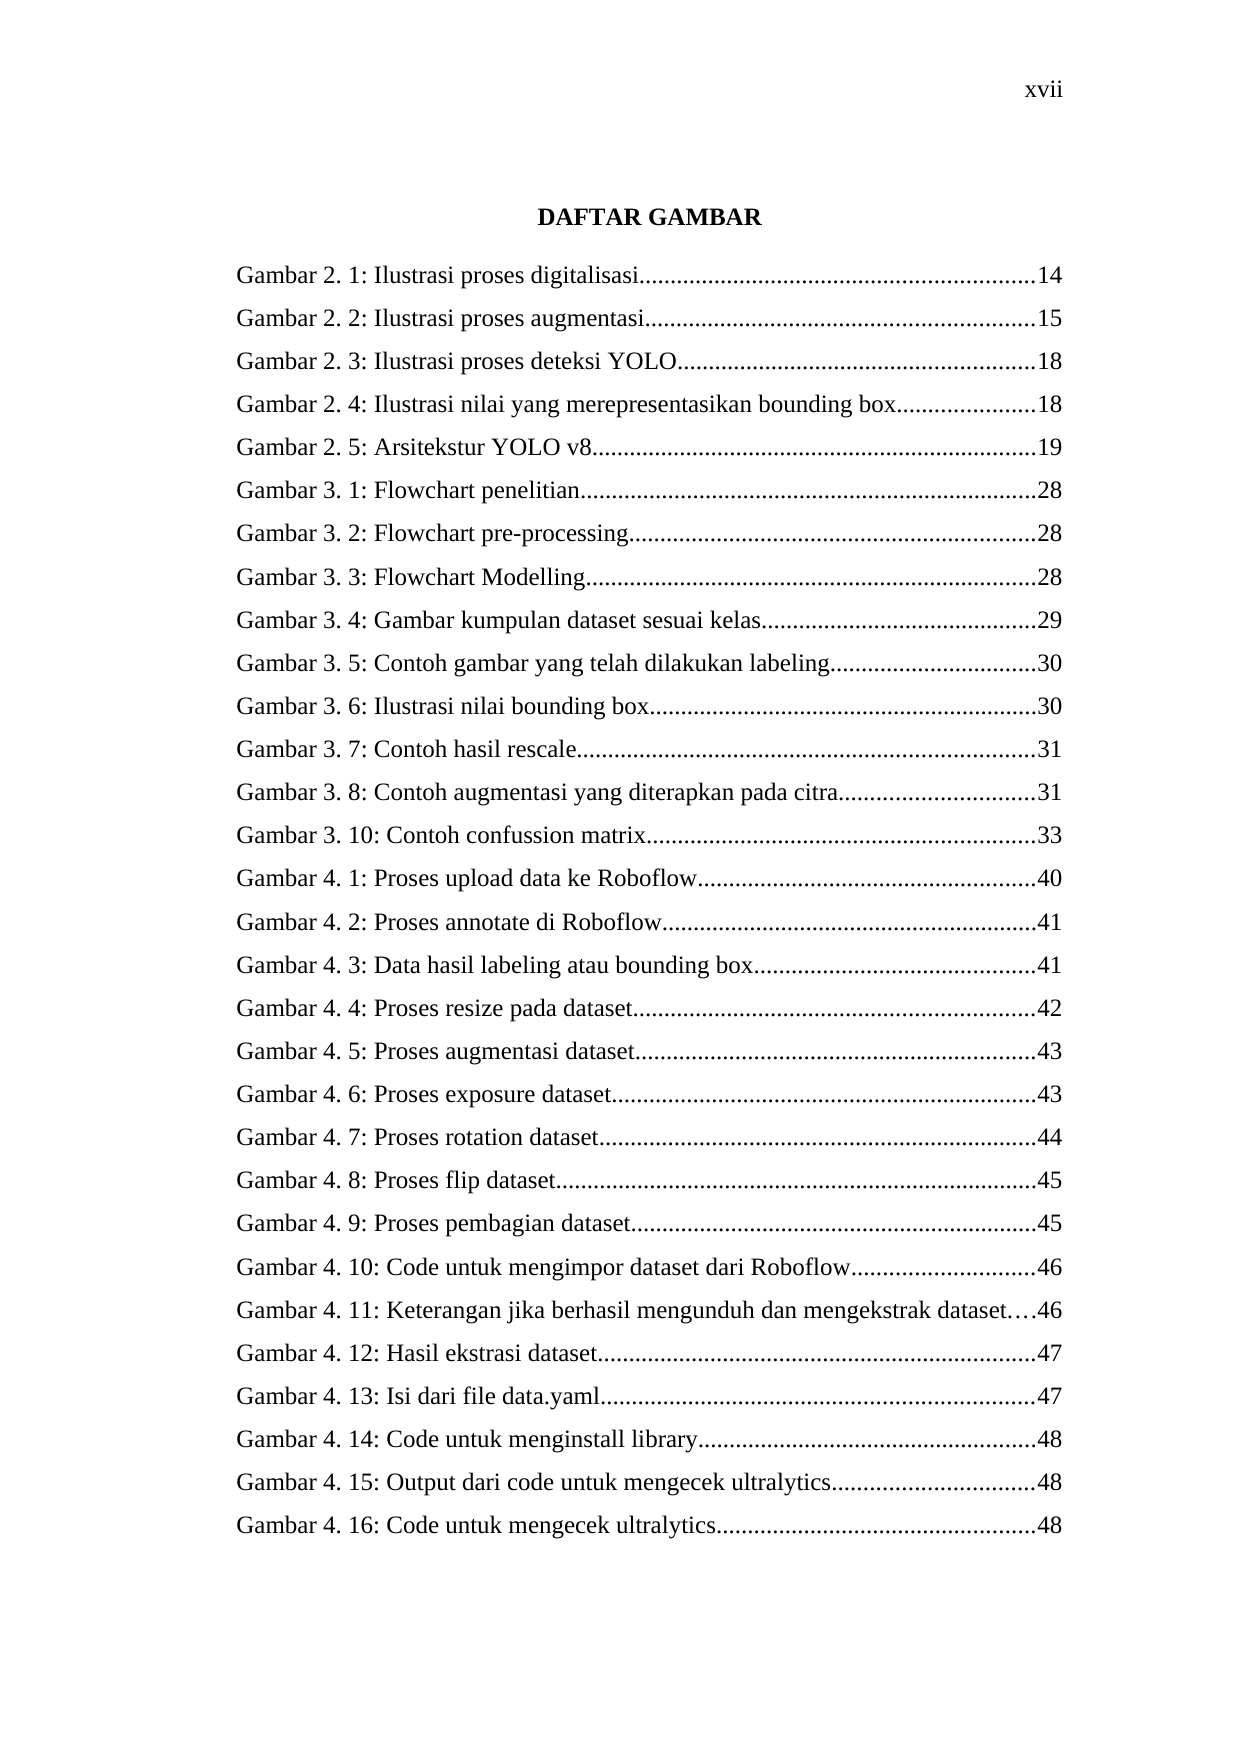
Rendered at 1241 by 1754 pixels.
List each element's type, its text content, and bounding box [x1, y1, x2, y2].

text Gambar 4. 10: Code untuk mengimpor dataset dari Roboflow 46 [236, 1252, 1063, 1280]
text Gambar 3. 4: Gambar kumpulan dataset sesuai kelas 29 [236, 605, 1063, 633]
text Gambar 3. 3: Flowchart Modelling 28 [236, 562, 1063, 590]
text Gambar 4. 14: Code untuk menginstall library 48 [236, 1424, 1063, 1453]
text Gambar 2. 5: Arsitekstur YOLO v8 19 [236, 432, 1063, 461]
text Gambar 3. 6: Ilustrasi nilai bounding box 30 [236, 691, 1063, 720]
text Gambar 4. 4: Proses resize pada dataset 42 [236, 993, 1063, 1022]
text Gambar 2. 1: Ilustrasi proses digitalisasi 14 [236, 260, 1063, 288]
text Gambar 3. 1: Flowchart penelitian 28 [236, 475, 1063, 504]
text Gambar 4. 5: Proses augmentasi dataset 43 [236, 1036, 1063, 1065]
text Gambar 4. 6: Proses exposure dataset 43 [236, 1079, 1063, 1108]
text Gambar 4. 12: Hasil ekstrasi dataset 47 [236, 1338, 1063, 1367]
text Gambar 3. 5: Contoh gambar yang telah dilakukan labeling 30 [236, 648, 1063, 677]
text Gambar 3. 7: Contoh hasil rescale 31 [236, 734, 1063, 763]
text Gambar 4. 11: Keterangan jika berhasil mengunduh dan mengekstrak dataset 46 [236, 1295, 1063, 1323]
text Gambar 4. 15: Output dari code untuk mengecek ultralytics 48 [236, 1467, 1063, 1496]
subtitle DAFTAR GAMBAR [236, 202, 1063, 231]
text Gambar 4. 9: Proses pembagian dataset 45 [236, 1208, 1063, 1237]
text Gambar 4. 13: Isi dari file data.yaml 47 [236, 1381, 1063, 1410]
text Gambar 3. 8: Contoh augmentasi yang diterapkan pada citra 31 [236, 777, 1063, 806]
text Gambar 2. 3: Ilustrasi proses deteksi YOLO 18 [236, 346, 1063, 375]
text Gambar 4. 7: Proses rotation dataset 44 [236, 1122, 1063, 1151]
text Gambar 2. 4: Ilustrasi nilai yang merepresentasikan bounding box 18 [236, 389, 1063, 418]
text Gambar 4. 1: Proses upload data ke Roboflow 40 [236, 863, 1063, 892]
text Gambar 4. 2: Proses annotate di Roboflow 41 [236, 907, 1063, 935]
text Gambar 2. 2: Ilustrasi proses augmentasi 15 [236, 303, 1063, 332]
text Gambar 3. 10: Contoh confussion matrix 33 [236, 820, 1063, 849]
text Gambar 4. 3: Data hasil labeling atau bounding box 41 [236, 950, 1063, 978]
text Gambar 4. 8: Proses flip dataset 45 [236, 1165, 1063, 1194]
text Gambar 3. 2: Flowchart pre-processing 28 [236, 518, 1063, 547]
text Gambar 4. 16: Code untuk mengecek ultralytics 48 [236, 1510, 1063, 1539]
